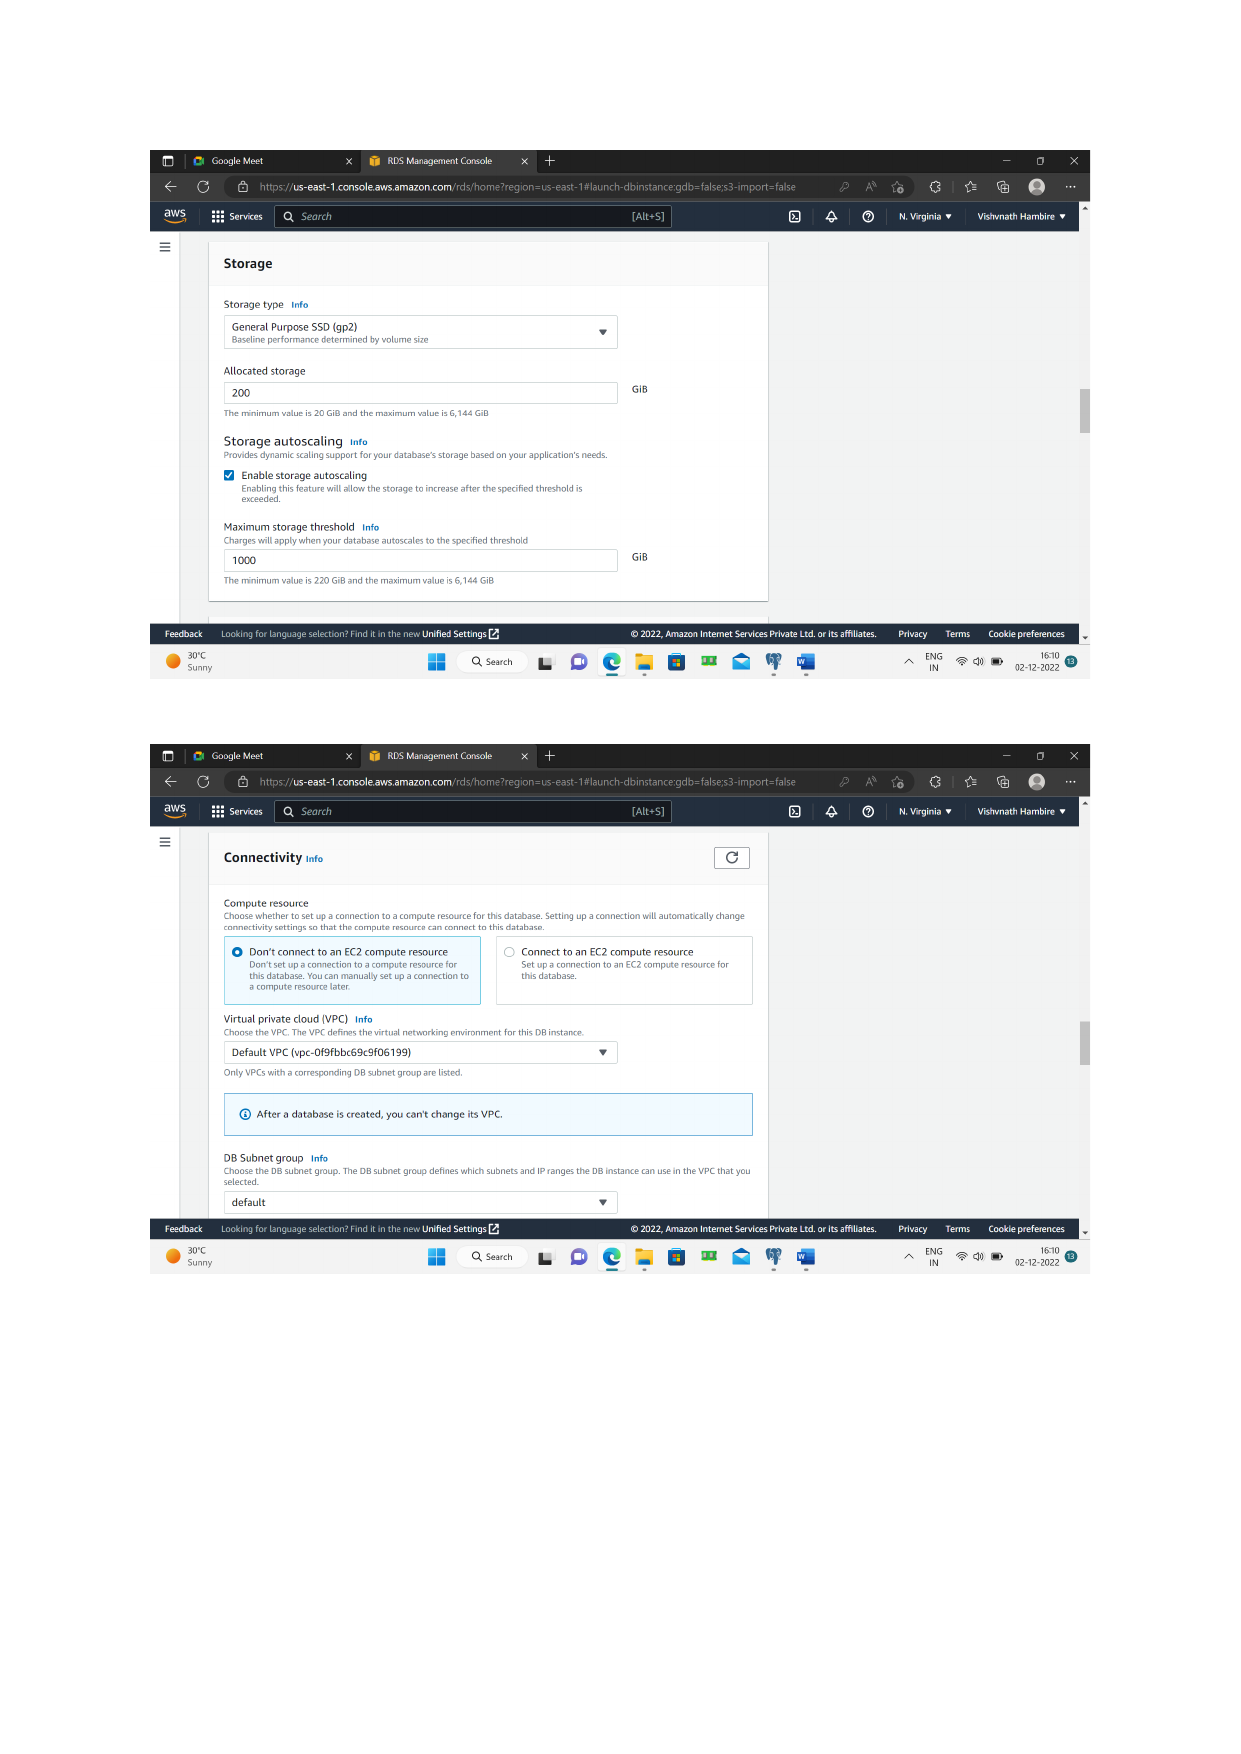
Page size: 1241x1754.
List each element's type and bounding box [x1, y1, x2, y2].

picture [150, 150, 1091, 679]
picture [150, 744, 1091, 1274]
